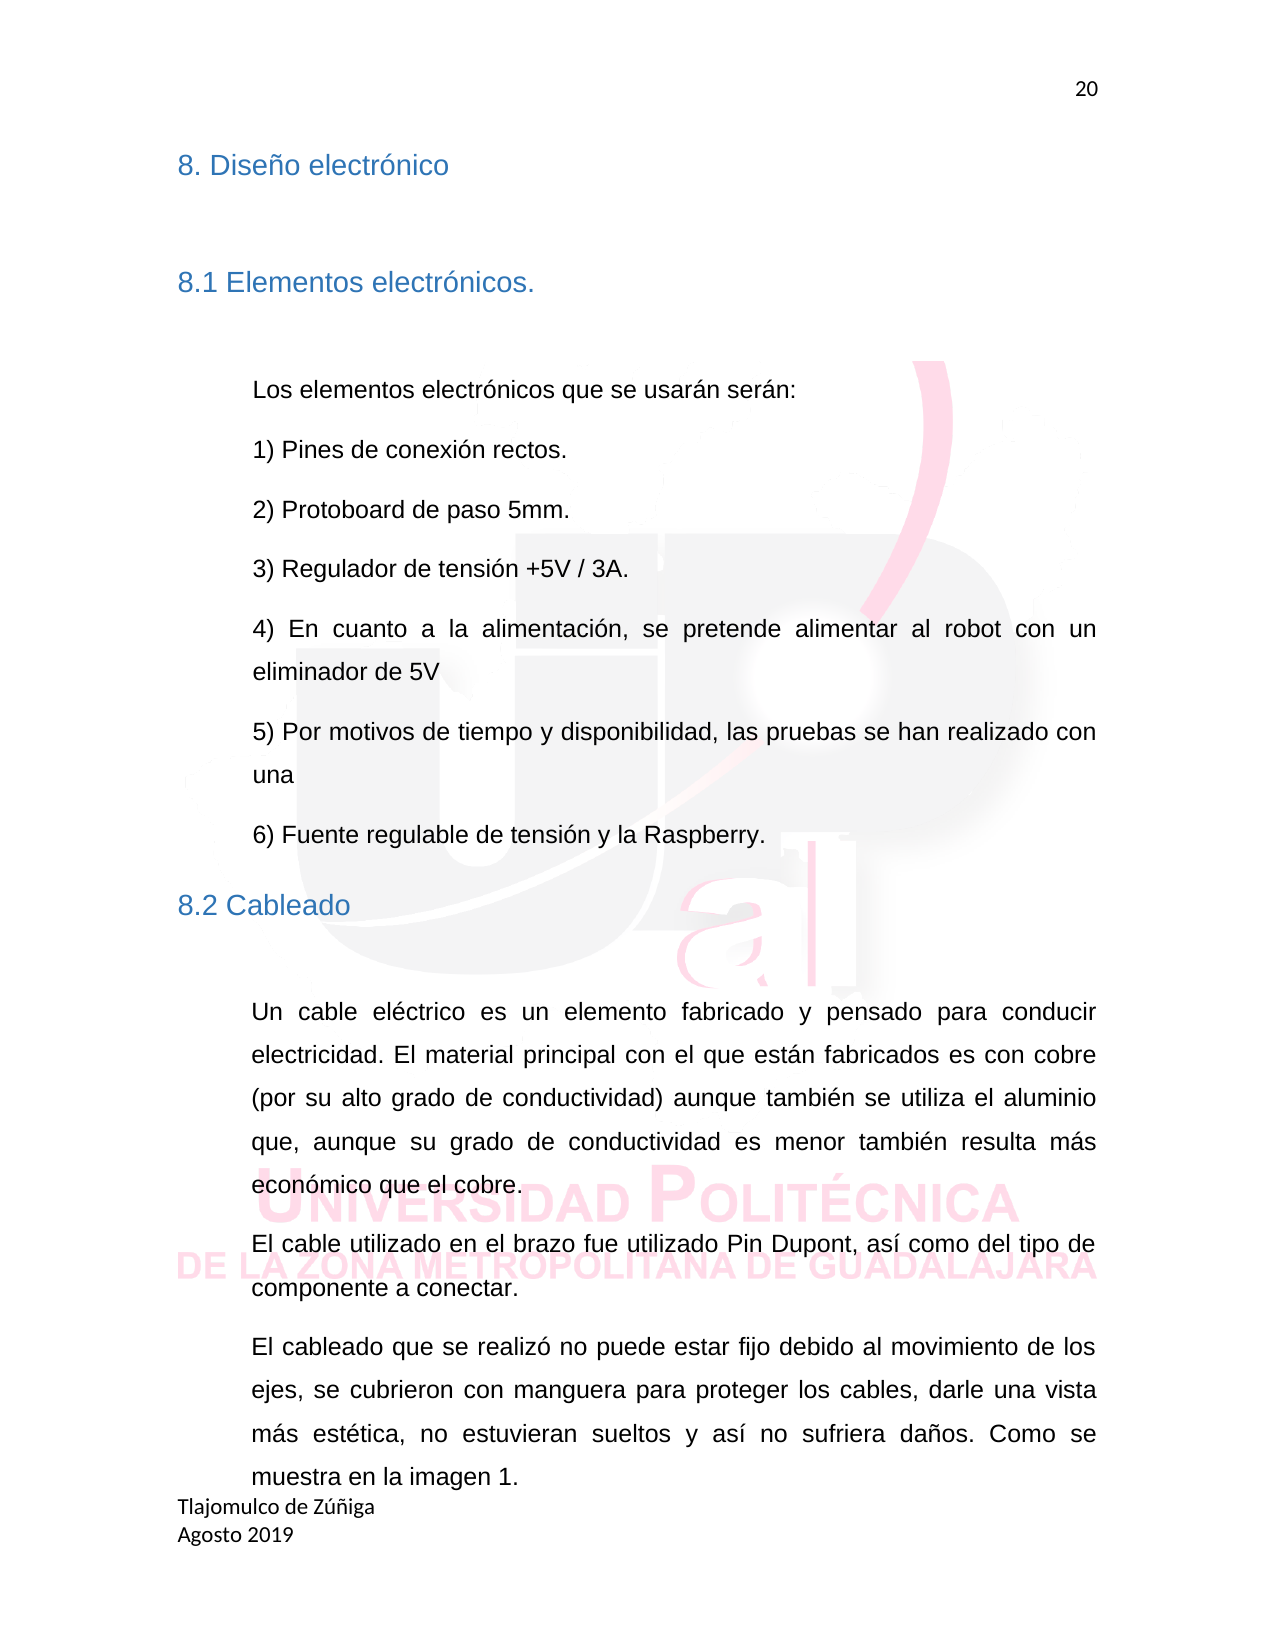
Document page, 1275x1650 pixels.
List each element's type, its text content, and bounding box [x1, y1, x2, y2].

text 2) Protoboard de paso 5mm. [252, 494, 1098, 523]
text 1) Pines de conexión rectos. [252, 435, 1098, 463]
text 5) Por motivos de tiempo y disponibilidad, las pruebas se han realizado con una [252, 717, 1098, 789]
text El cable utilizado en el brazo fue utilizado Pin Dupont, así como del tipo de componente a conectar. [251, 1229, 1098, 1301]
text Los elementos electrónicos que se usarán serán: [252, 375, 1098, 404]
text 3) Regulador de tensión +5V / 3A. [252, 554, 1098, 583]
text 6) Fuente regulable de tensión y la Raspberry. [252, 820, 1098, 849]
subtitle 8. Diseño electrónico [177, 148, 1098, 181]
subtitle 8.2 Cableado [177, 888, 1098, 922]
subtitle 8.1 Elementos electrónicos. [177, 265, 1098, 298]
text Un cable eléctrico es un elemento fabricado y pensado para conducir electricidad. El material principal con el que están fabricados es con cobre (por su alto grado de conductividad) aunque también se utiliza el aluminio que, aunque su grado de conductividad es menor también resulta más económico que el cobre. [251, 997, 1098, 1198]
text 4) En cuanto a la alimentación, se pretende alimentar al robot con un eliminador de 5V [252, 614, 1098, 686]
text El cableado que se realizó no puede estar fijo debido al movimiento de los ejes, se cubrieron con manguera para proteger los cables, darle una vista más estética, no estuvieran sueltos y así no sufriera daños. Como se muestra en la imagen 1. [251, 1332, 1098, 1490]
